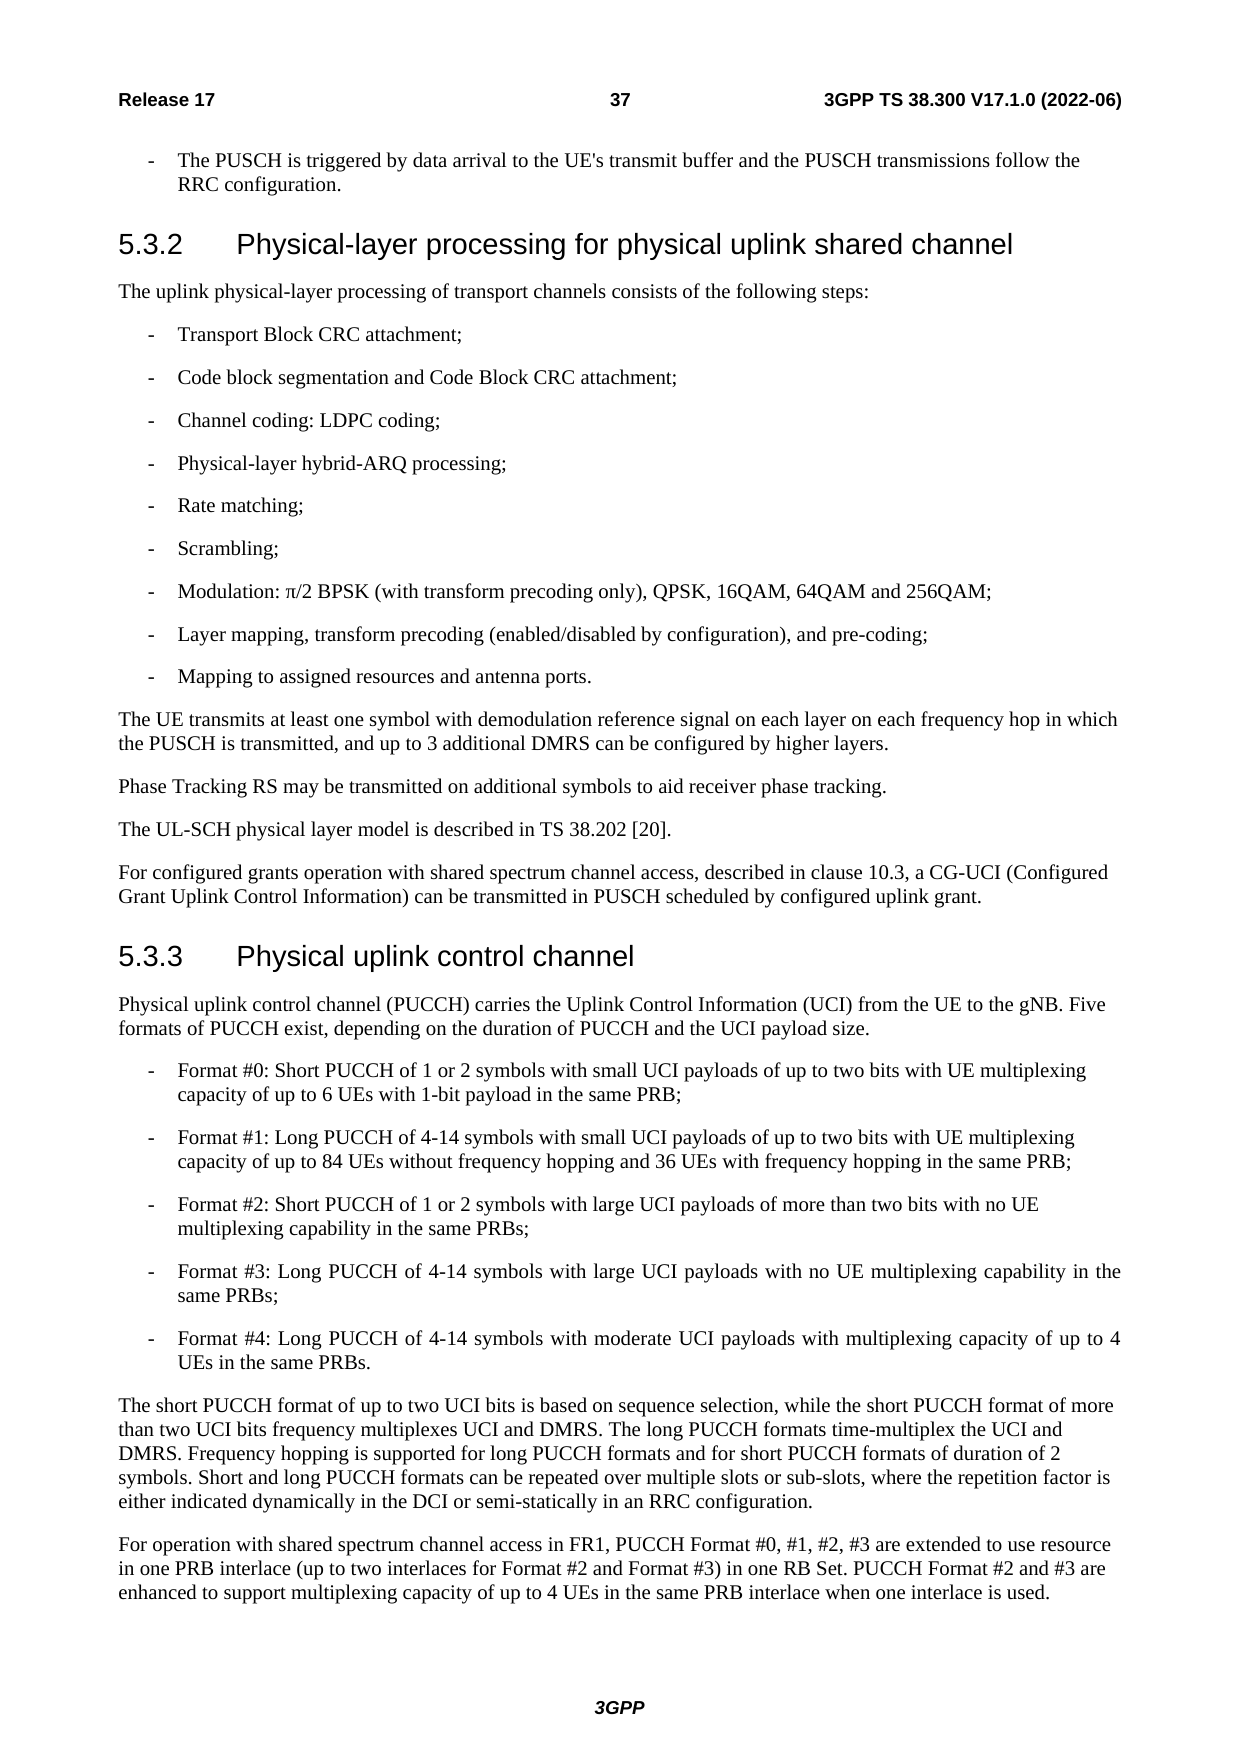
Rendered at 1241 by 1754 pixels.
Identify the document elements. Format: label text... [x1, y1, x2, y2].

text - Mapping to assigned resources and antenna ports. [148, 664, 1122, 688]
text - Format #4: Long PUCCH of 4-14 symbols with moderate UCI payloads with multiplexing capacity of up to 4 UEs in the same PRBs. [148, 1326, 1122, 1374]
text Phase Tracking RS may be transmitted on additional symbols to aid receiver phase tracking. [118, 774, 1122, 798]
subtitle 5.3.2 Physical-layer processing for physical uplink shared channel [118, 227, 1122, 260]
text Physical uplink control channel (PUCCH) carries the Uplink Control Information (UCI) from the UE to the gNB. Five formats of PUCCH exist, depending on the duration of PUCCH and the UCI payload size. [118, 991, 1122, 1039]
text The short PUCCH format of up to two UCI bits is based on sequence selection, while the short PUCCH format of more than two UCI bits frequency multiplexes UCI and DMRS. The long PUCCH formats time-multiplex the UCI and DMRS. Frequency hopping is supported for long PUCCH formats and for short PUCCH formats of duration of 2 symbols. Short and long PUCCH formats can be repeated over multiple slots or sub-slots, where the repetition factor is either indicated dynamically in the DCI or semi-statically in an RRC configuration. [118, 1393, 1122, 1513]
subtitle 5.3.3 Physical uplink control channel [118, 939, 1122, 973]
text - Code block segmentation and Code Block CRC attachment; [148, 365, 1122, 389]
text The UL-SCH physical layer model is described in TS 38.202 [20]. [118, 817, 1122, 841]
text For operation with shared spectrum channel access in FR1, PUCCH Format #0, #1, #2, #3 are extended to use resource in one PRB interlace (up to two interlaces for Format #2 and Format #3) in one RB Set. PUCCH Format #2 and #3 are enhanced to support multiplexing capacity of up to 4 UEs in the same PRB interlace when one interlace is used. [118, 1532, 1122, 1604]
text - Transport Block CRC attachment; [148, 322, 1122, 346]
text - Scrambling; [148, 536, 1122, 560]
text The UE transmits at least one symbol with demodulation reference signal on each layer on each frequency hop in which the PUSCH is transmitted, and up to 3 additional DMRS can be configured by higher layers. [118, 707, 1122, 755]
text - Physical-layer hybrid-ARQ processing; [148, 450, 1122, 474]
text - Layer mapping, transform precoding (enabled/disabled by configuration), and pre-coding; [148, 622, 1122, 646]
text For configured grants operation with shared spectrum channel access, described in clause 10.3, a CG-UCI (Configured Grant Uplink Control Information) can be transmitted in PUSCH scheduled by configured uplink grant. [118, 860, 1122, 908]
text - Channel coding: LDPC coding; [148, 408, 1122, 432]
text - Format #2: Short PUCCH of 1 or 2 symbols with large UCI payloads of more than two bits with no UE multiplexing capability in the same PRBs; [148, 1192, 1122, 1240]
text - Rate matching; [148, 493, 1122, 517]
text - The PUSCH is triggered by data arrival to the UE's transmit buffer and the PUSCH transmissions follow the RRC configuration. [148, 147, 1122, 196]
text - Format #0: Short PUCCH of 1 or 2 symbols with small UCI payloads of up to two bits with UE multiplexing capacity of up to 6 UEs with 1-bit payload in the same PRB; [148, 1058, 1122, 1106]
text - Format #1: Long PUCCH of 4-14 symbols with small UCI payloads of up to two bits with UE multiplexing capacity of up to 84 UEs without frequency hopping and 36 UEs with frequency hopping in the same PRB; [148, 1125, 1122, 1173]
text - Modulation: π/2 BPSK (with transform precoding only), QPSK, 16QAM, 64QAM and 256QAM; [148, 579, 1122, 603]
text - Format #3: Long PUCCH of 4-14 symbols with large UCI payloads with no UE multiplexing capability in the same PRBs; [148, 1259, 1122, 1307]
text The uplink physical-layer processing of transport channels consists of the following steps: [118, 279, 1122, 303]
